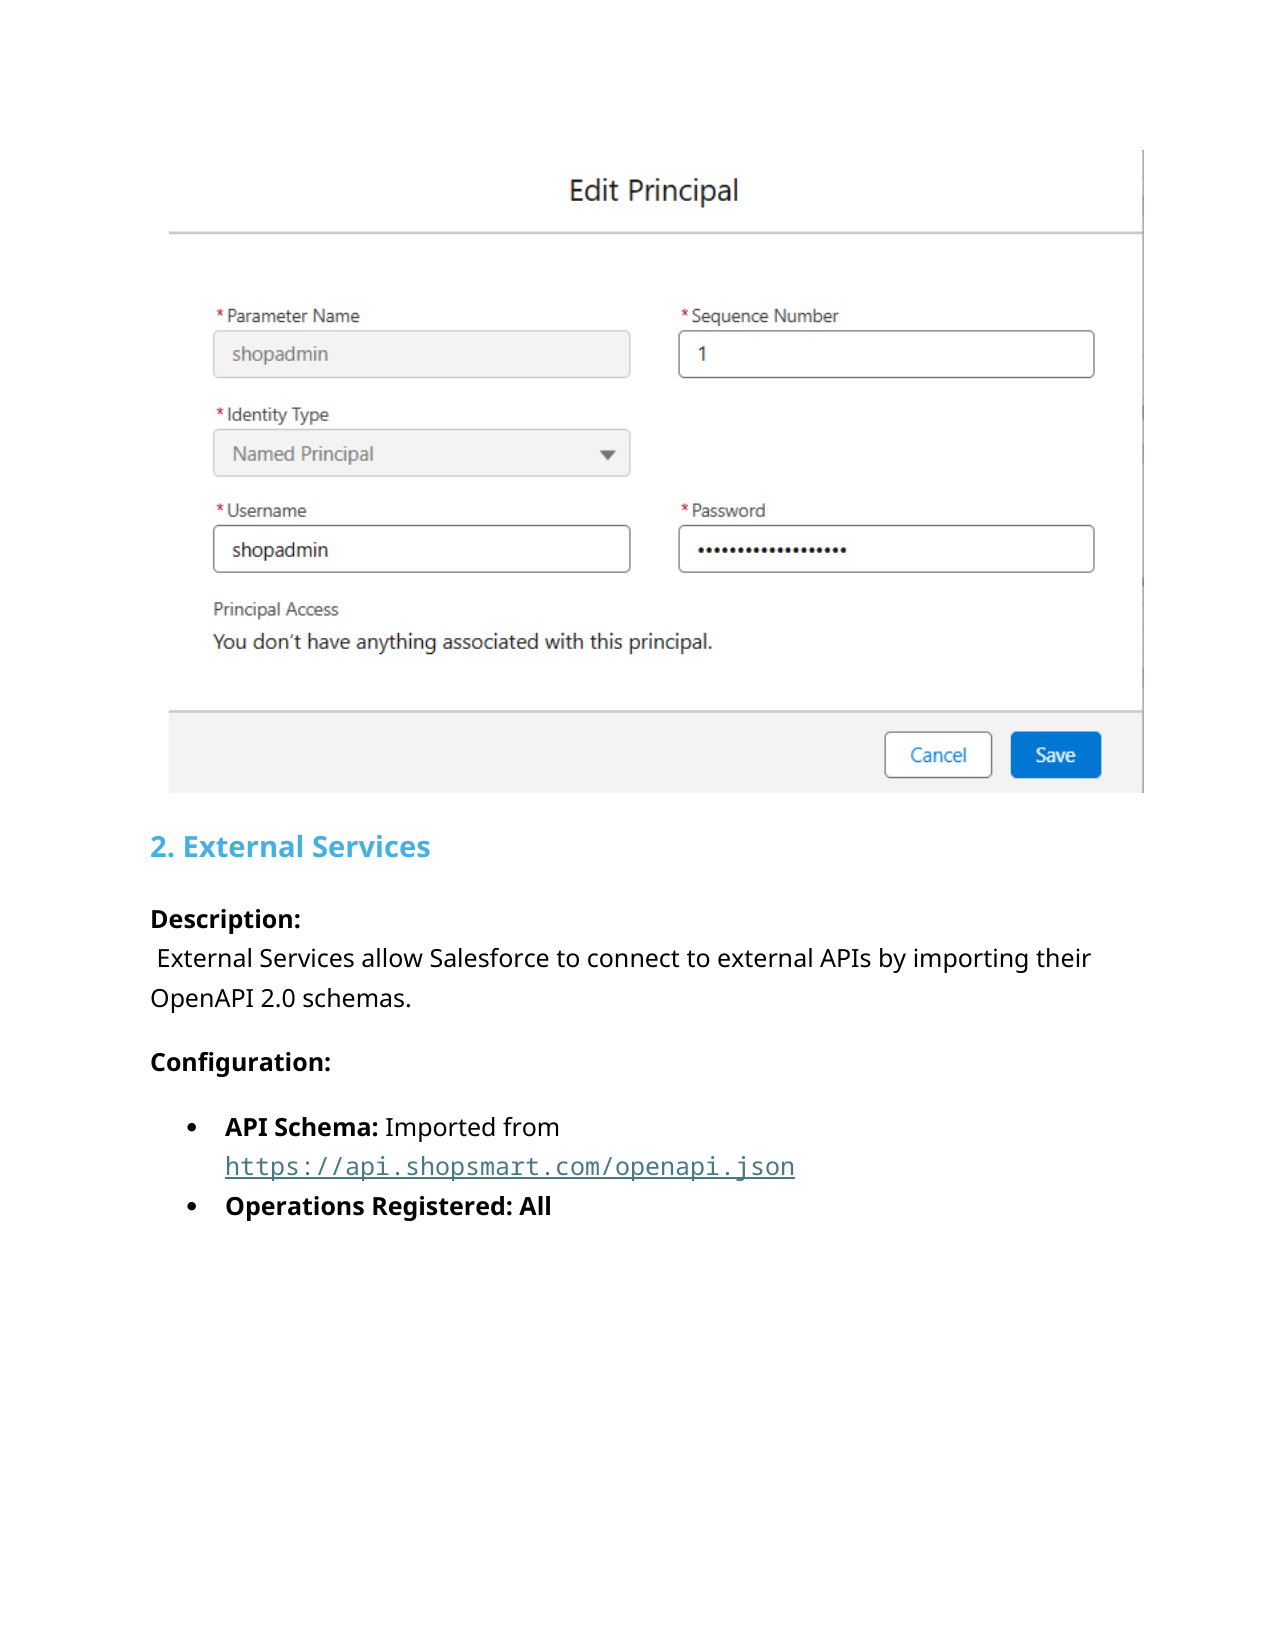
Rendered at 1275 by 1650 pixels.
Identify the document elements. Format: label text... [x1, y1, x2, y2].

text Description: External Services allow Salesforce to connect to external APIs by importing their OpenAPI 2.0 schemas. [150, 901, 1125, 1014]
list API Schema: Imported from https://api.shopsmart.com/openapi.json [187, 1109, 1125, 1183]
text 2. External Services [150, 826, 1125, 866]
picture [168, 150, 1144, 793]
list Operations Registered: All [187, 1188, 1125, 1222]
text Configuration: [150, 1045, 1125, 1079]
